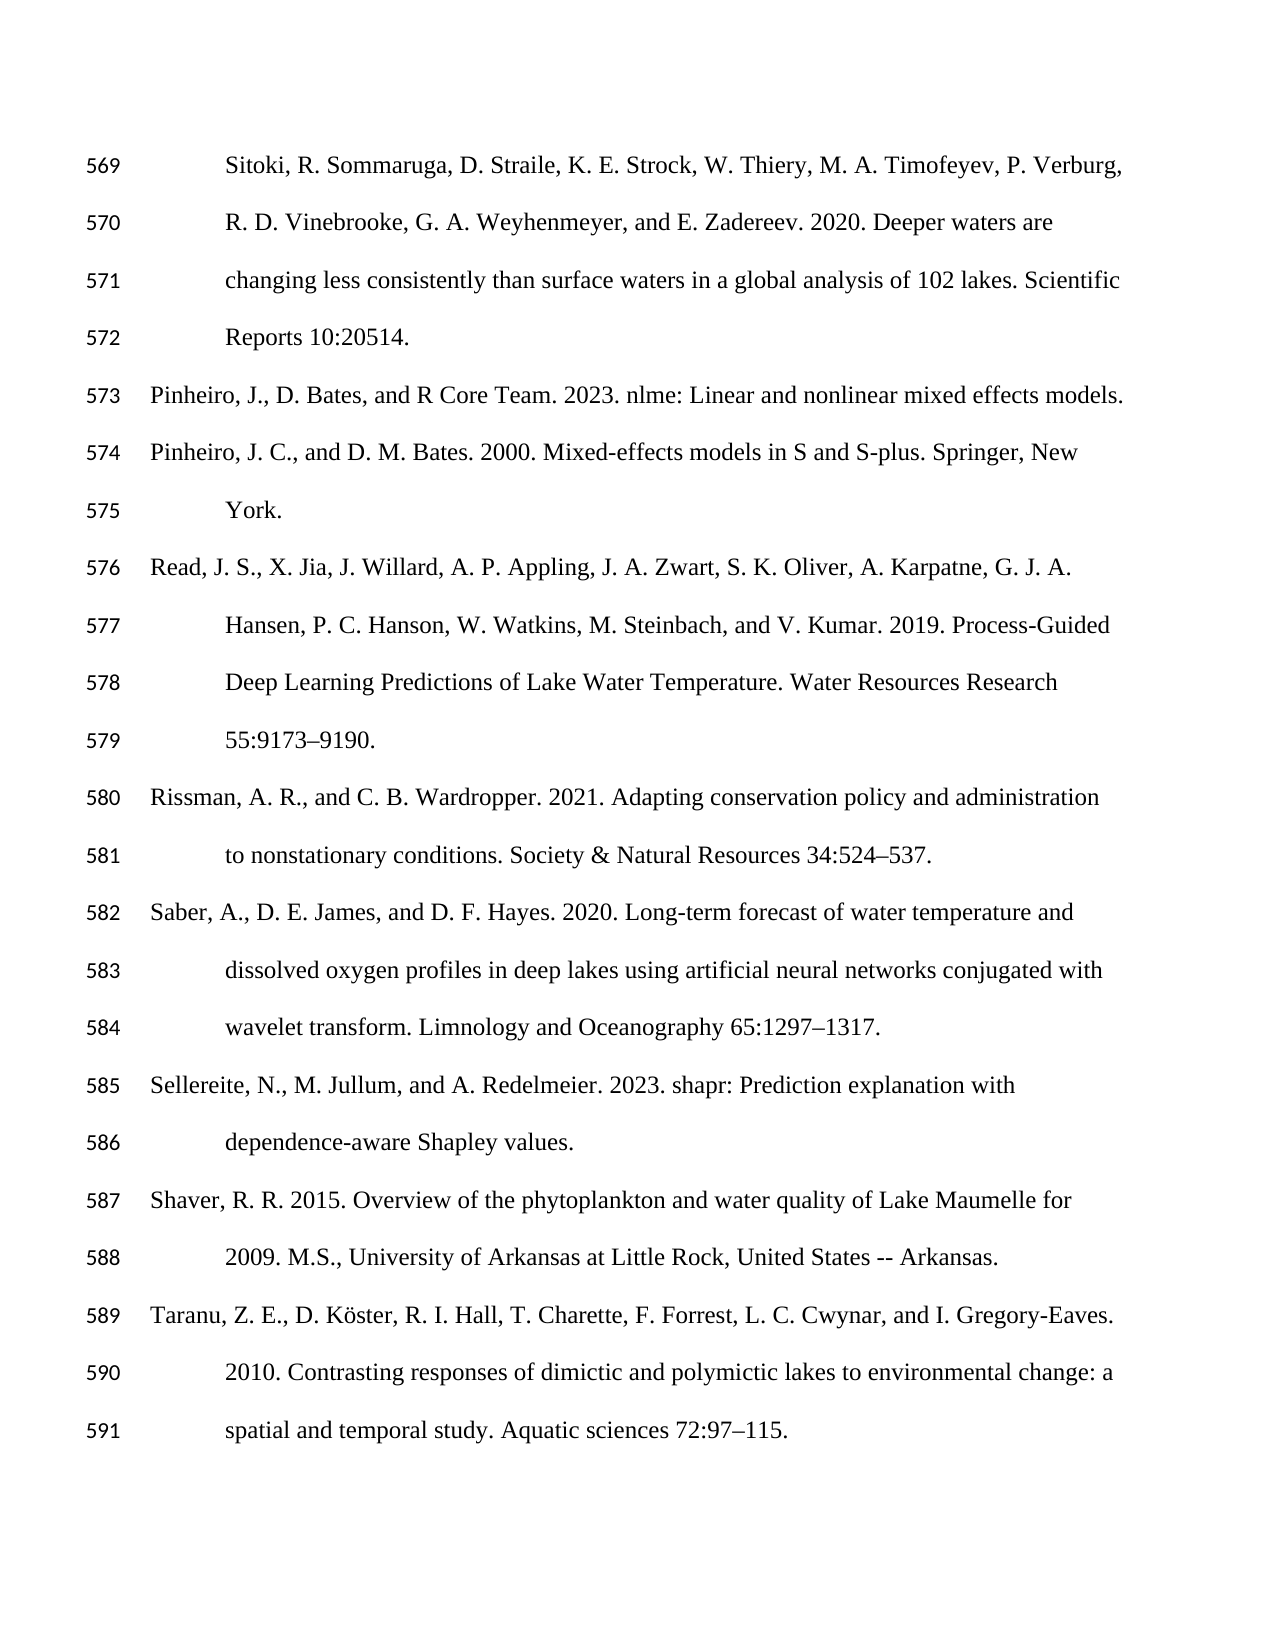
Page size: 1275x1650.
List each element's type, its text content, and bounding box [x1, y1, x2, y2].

text Pinheiro, J. C., and D. M. Bates. 2000. Mixed-effects models in S and S-plus. Springer, New York. [150, 437, 1125, 524]
text Sellereite, N., M. Jullum, and A. Redelmeier. 2023. shapr: Prediction explanation with dependence-aware Shapley values. [150, 1070, 1125, 1156]
text Shaver, R. R. 2015. Overview of the phytoplankton and water quality of Lake Maumelle for 2009. M.S., University of Arkansas at Little Rock, United States -- Arkansas. [150, 1185, 1125, 1271]
text Saber, A., D. E. James, and D. F. Hayes. 2020. Long‐term forecast of water temperature and dissolved oxygen profiles in deep lakes using artificial neural networks conjugated with wavelet transform. Limnology and Oceanography 65:1297–1317. [150, 897, 1125, 1041]
text Pinheiro, J., D. Bates, and R Core Team. 2023. nlme: Linear and nonlinear mixed effects models. [150, 380, 1125, 409]
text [150, 150, 1125, 351]
text Taranu, Z. E., D. Köster, R. I. Hall, T. Charette, F. Forrest, L. C. Cwynar, and I. Gregory-Eaves. 2010. Contrasting responses of dimictic and polymictic lakes to environmental change: a spatial and temporal study. Aquatic sciences 72:97–115. [150, 1300, 1125, 1444]
text Read, J. S., X. Jia, J. Willard, A. P. Appling, J. A. Zwart, S. K. Oliver, A. Karpatne, G. J. A. Hansen, P. C. Hanson, W. Watkins, M. Steinbach, and V. Kumar. 2019. Process-Guided Deep Learning Predictions of Lake Water Temperature. Water Resources Research 55:9173–9190. [150, 552, 1125, 754]
text Rissman, A. R., and C. B. Wardropper. 2021. Adapting conservation policy and administration to nonstationary conditions. Society & Natural Resources 34:524–537. [150, 782, 1125, 869]
